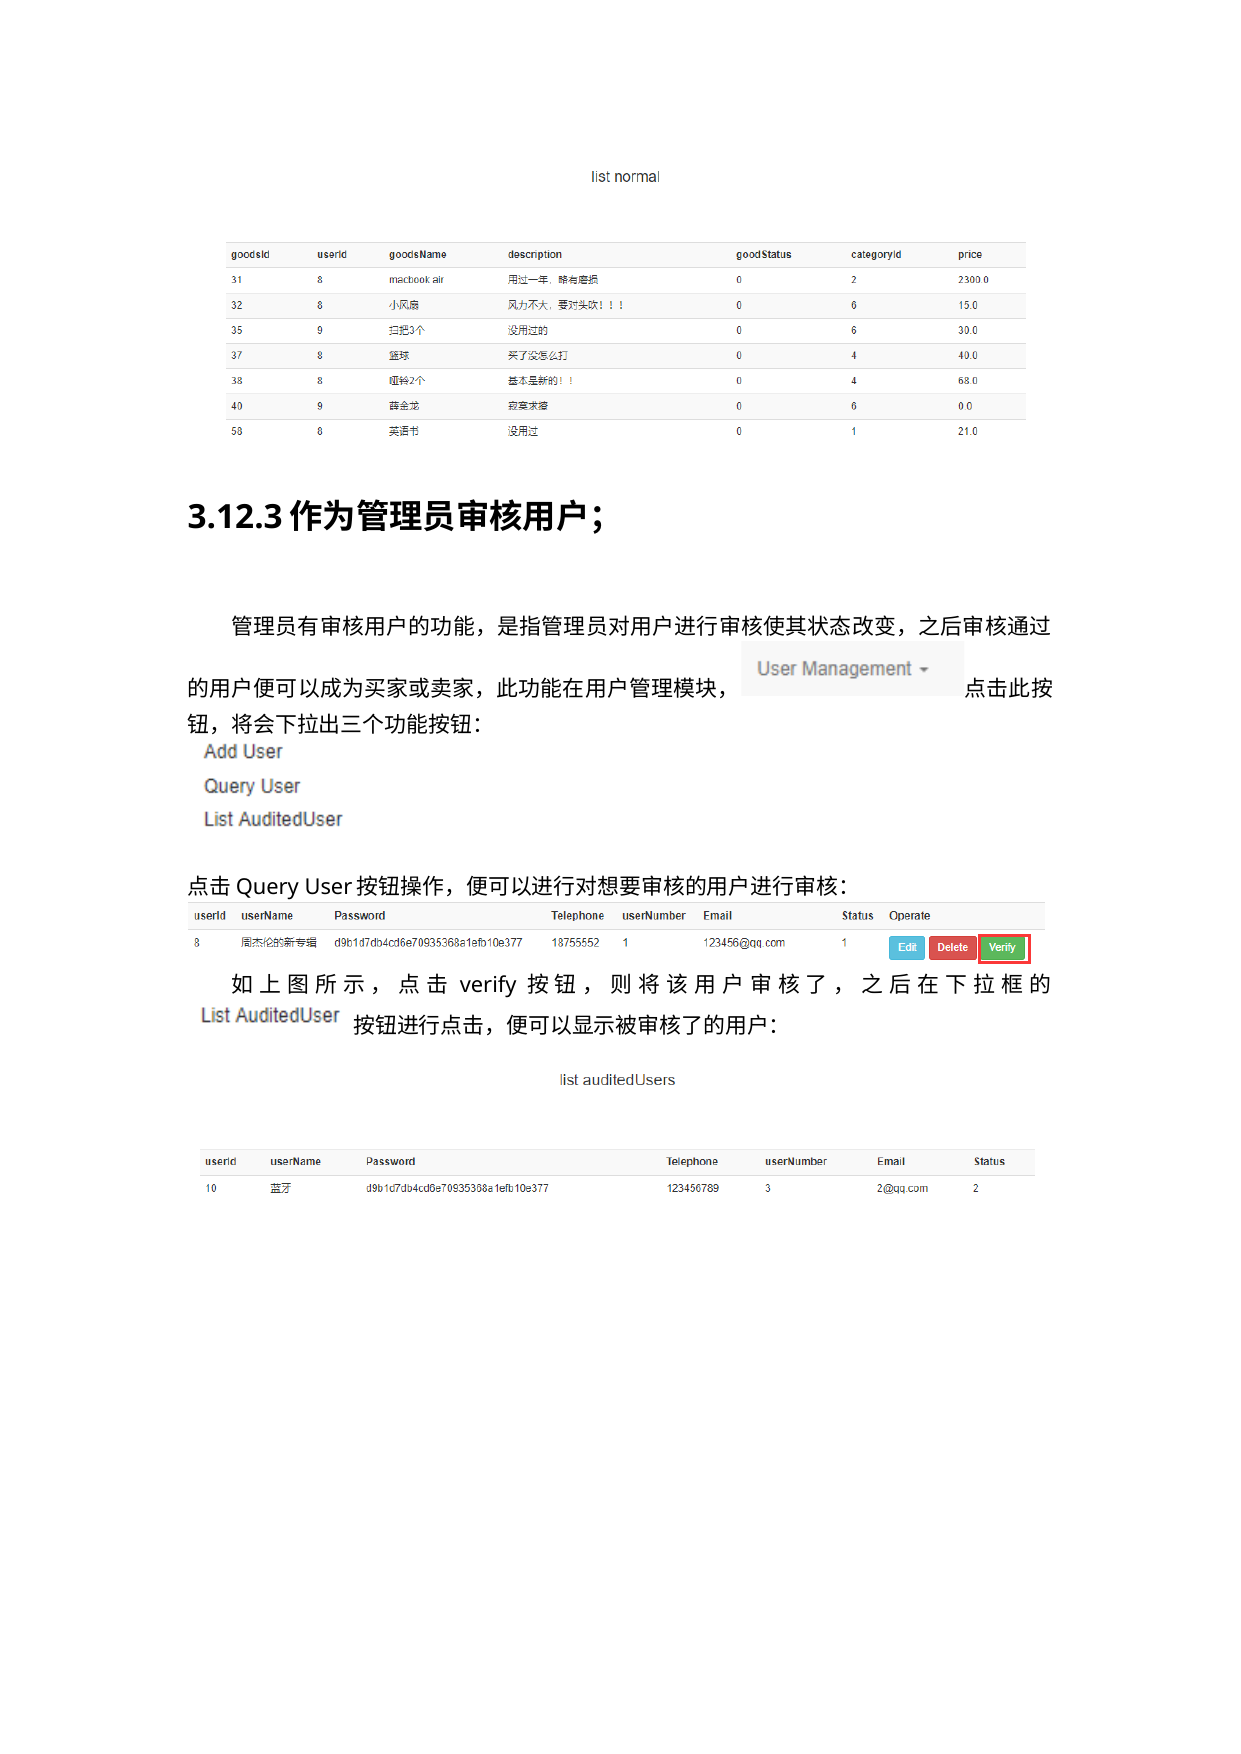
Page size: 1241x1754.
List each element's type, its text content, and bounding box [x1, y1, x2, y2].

picture [187, 998, 353, 1034]
picture [187, 1063, 1053, 1208]
picture [741, 641, 965, 696]
text 管理员有审核用户的功能，是指管理员对用户进行审核使其状态改变，之后审核通过的用户便可以成为买家或卖家，此功能在用户管理模块，点击此按钮，将会下拉出三个功能按钮： [187, 609, 1053, 739]
picture [187, 738, 360, 842]
subtitle 3.12.3作为管理员审核用户； [187, 482, 1053, 547]
text 点击Query User按钮操作，便可以进行对想要审核的用户进行审核： [187, 869, 1053, 901]
picture [187, 901, 1053, 965]
text 如上图所示，点击verify按钮，则将该用户审核了，之后在下拉框的按钮进行点击，便可以显示被审核了的用户： [187, 966, 1053, 1063]
picture [187, 162, 1053, 452]
